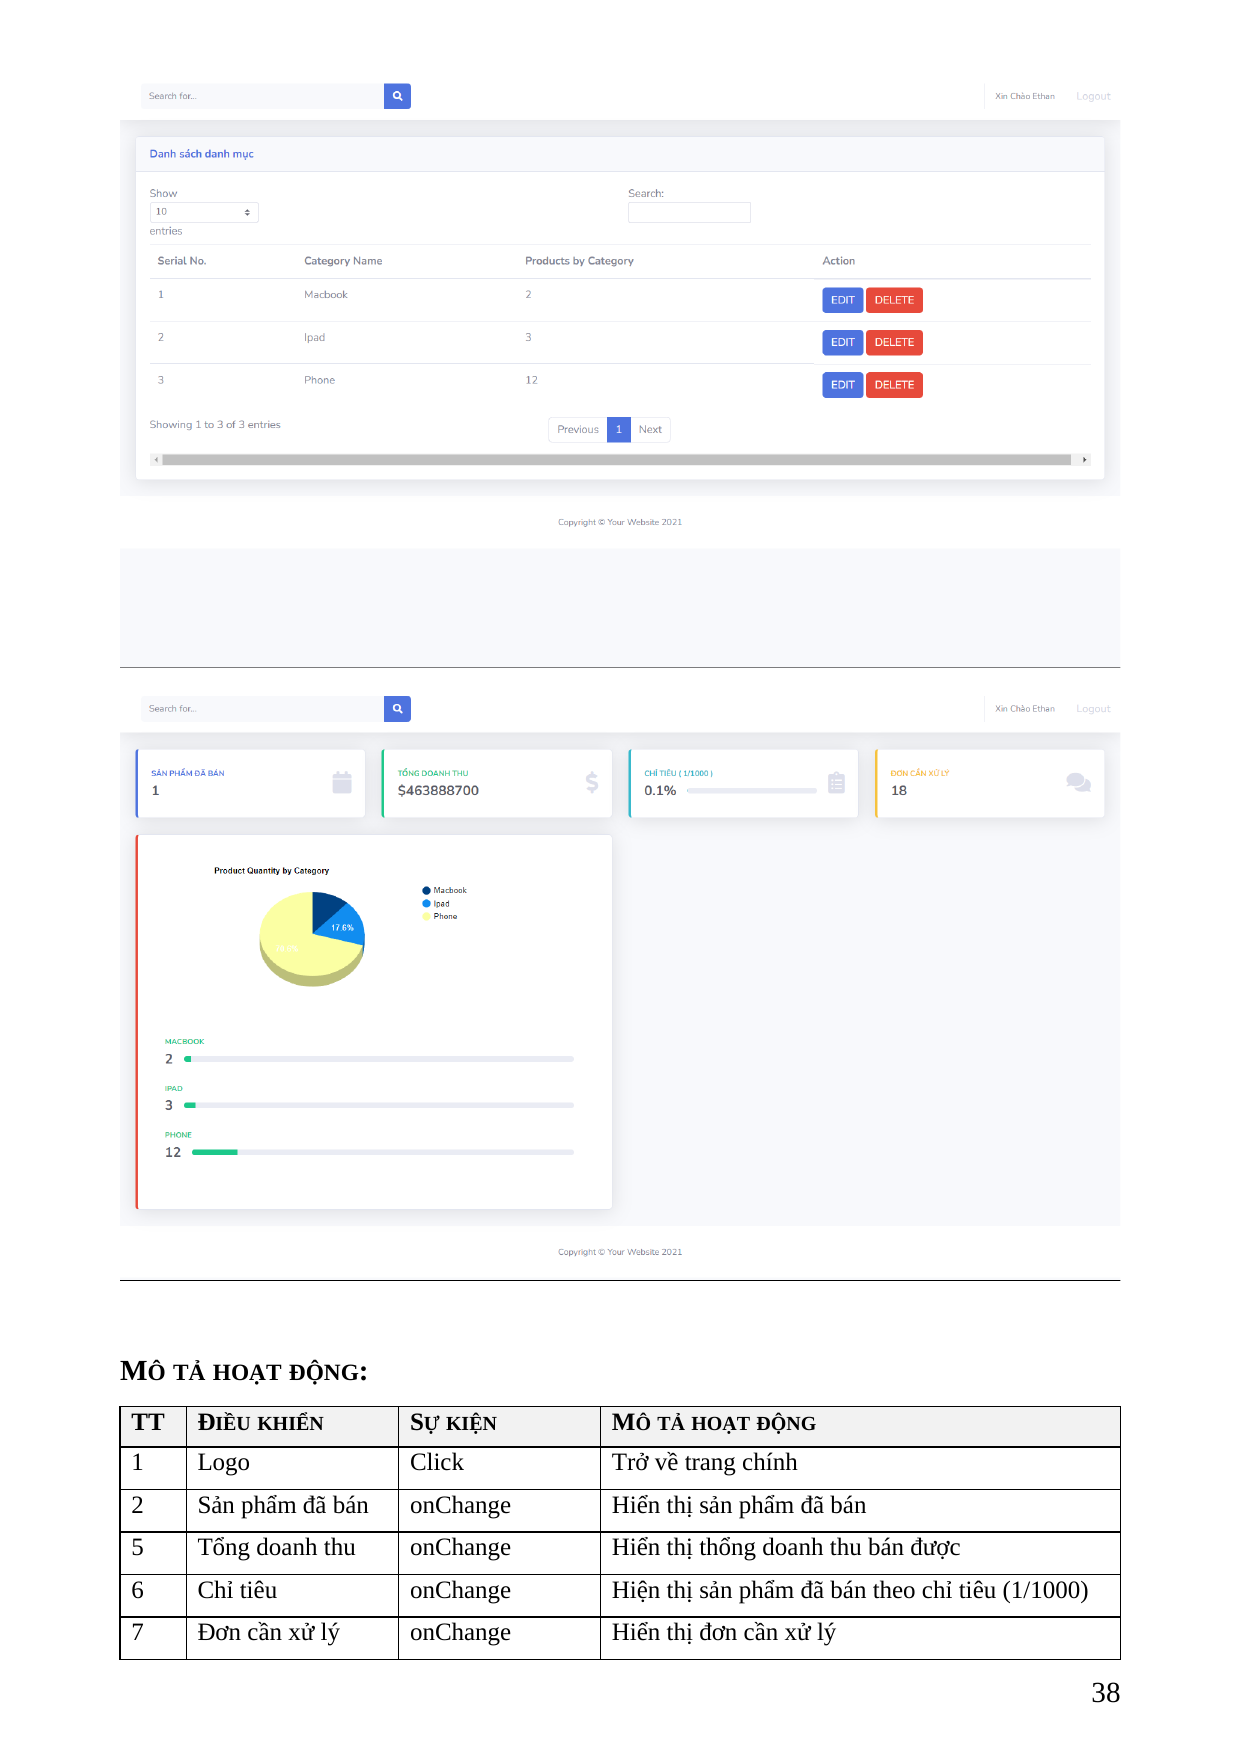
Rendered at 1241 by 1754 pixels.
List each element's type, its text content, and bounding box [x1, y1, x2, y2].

table_cell 1 [121, 1448, 186, 1489]
table_cell 7 [121, 1618, 186, 1659]
table_cell Hiển thị sản phẩm đã bán [601, 1490, 1120, 1531]
table_cell Click [399, 1448, 600, 1489]
table_cell Sản phẩm đã bán [187, 1490, 398, 1531]
table_header Sự kiện [399, 1407, 600, 1446]
table_cell Hiển thị đơn cần xử lý [601, 1618, 1120, 1659]
table_cell Hiện thị sản phẩm đã bán theo chỉ tiêu (1/1000) [601, 1575, 1120, 1616]
table_cell Chỉ tiêu [187, 1575, 398, 1616]
table_cell onChange [399, 1533, 600, 1574]
table_cell onChange [399, 1618, 600, 1659]
table_cell 2 [121, 1490, 186, 1531]
table_cell onChange [399, 1490, 600, 1531]
table_header Mô tả hoạt động [601, 1407, 1120, 1446]
table_cell Trở về trang chính [601, 1448, 1120, 1489]
text Mô tả hoạt động: [120, 1353, 1120, 1387]
table_cell Đơn cần xử lý [187, 1618, 398, 1659]
picture [120, 75, 1121, 668]
table_cell 6 [121, 1575, 186, 1616]
table_cell Logo [187, 1448, 398, 1489]
table_header Điều khiển [187, 1407, 398, 1446]
picture [120, 687, 1121, 1281]
table_cell Tổng doanh thu [187, 1533, 398, 1574]
table_header TT [121, 1407, 186, 1446]
table_cell 5 [121, 1533, 186, 1574]
table_cell Hiển thị thổng doanh thu bán được [601, 1533, 1120, 1574]
table_cell onChange [399, 1575, 600, 1616]
